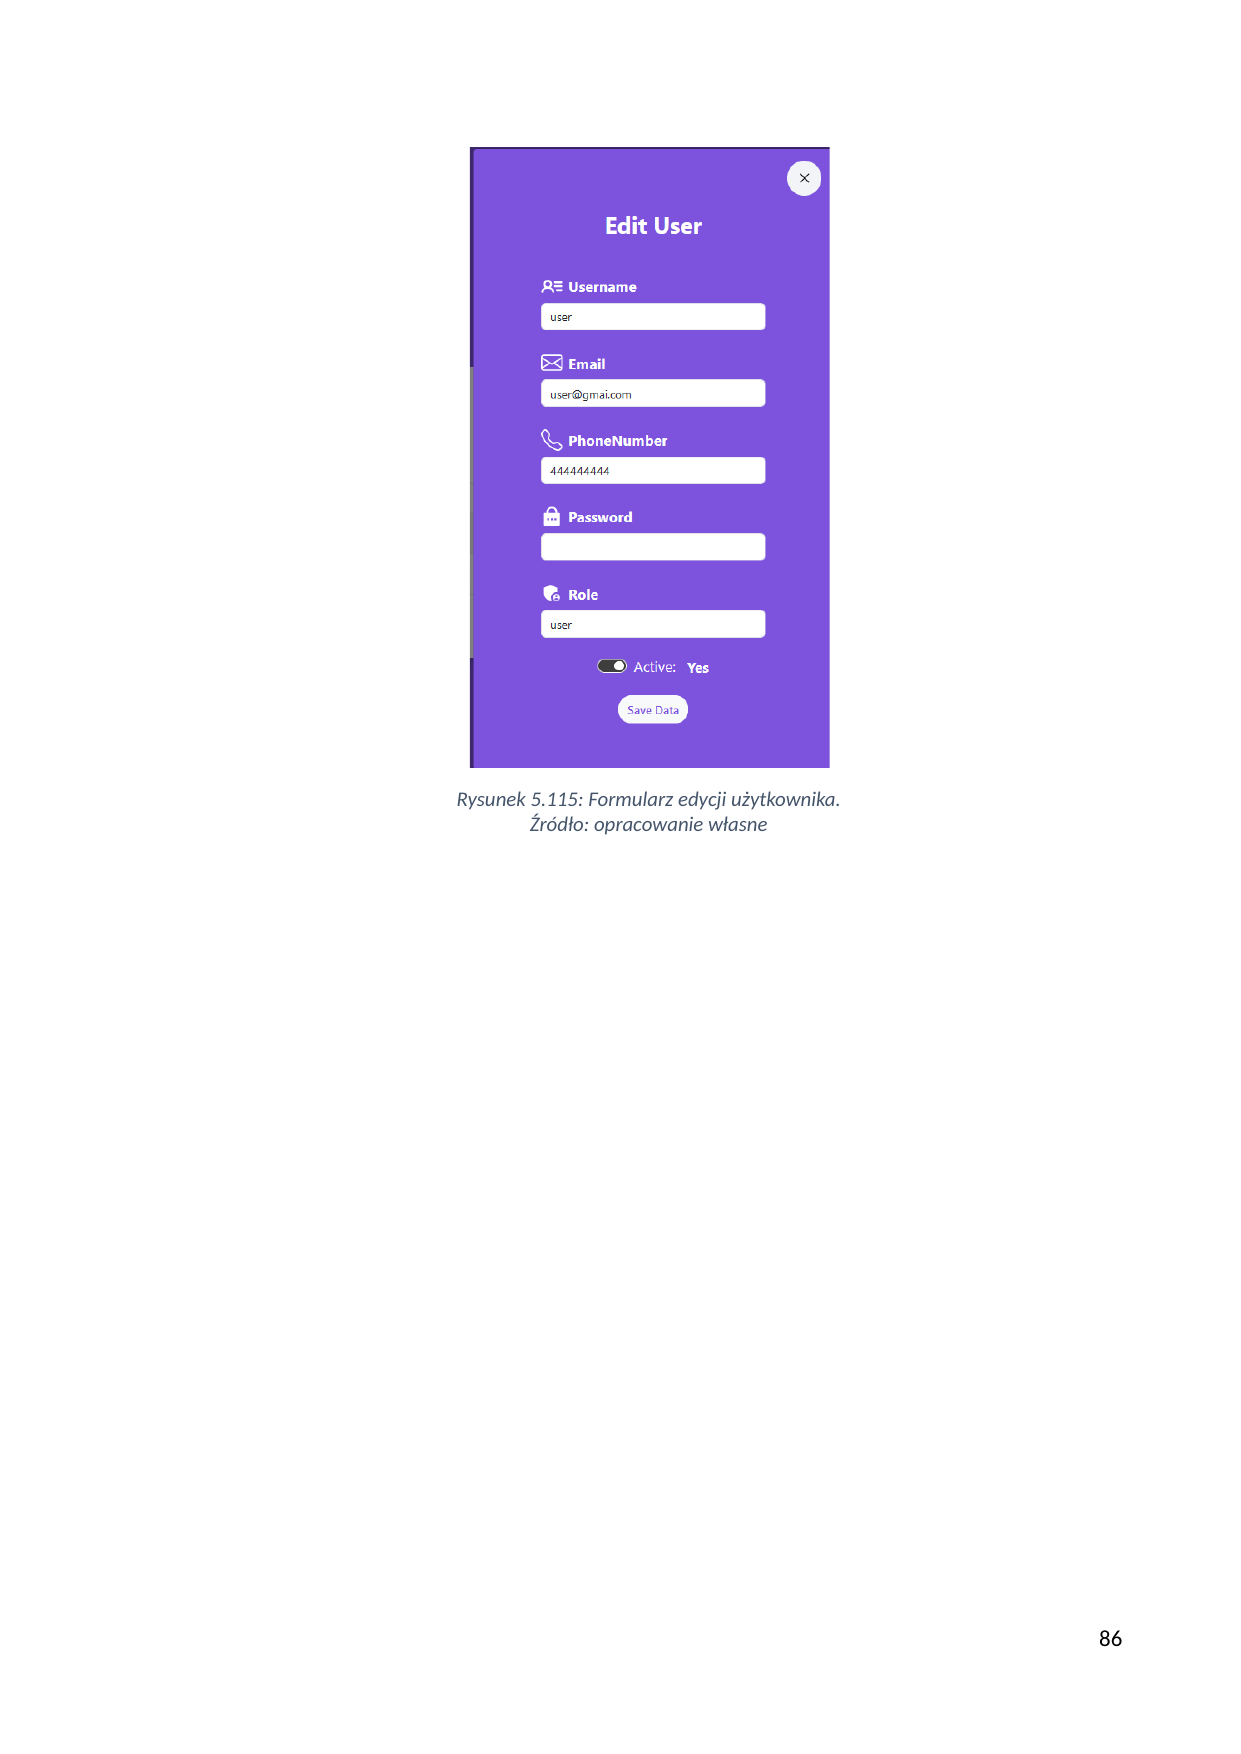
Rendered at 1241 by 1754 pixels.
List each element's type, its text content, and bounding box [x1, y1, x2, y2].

text Źródło: opracowanie własne [177, 811, 1122, 837]
picture [469, 147, 830, 768]
